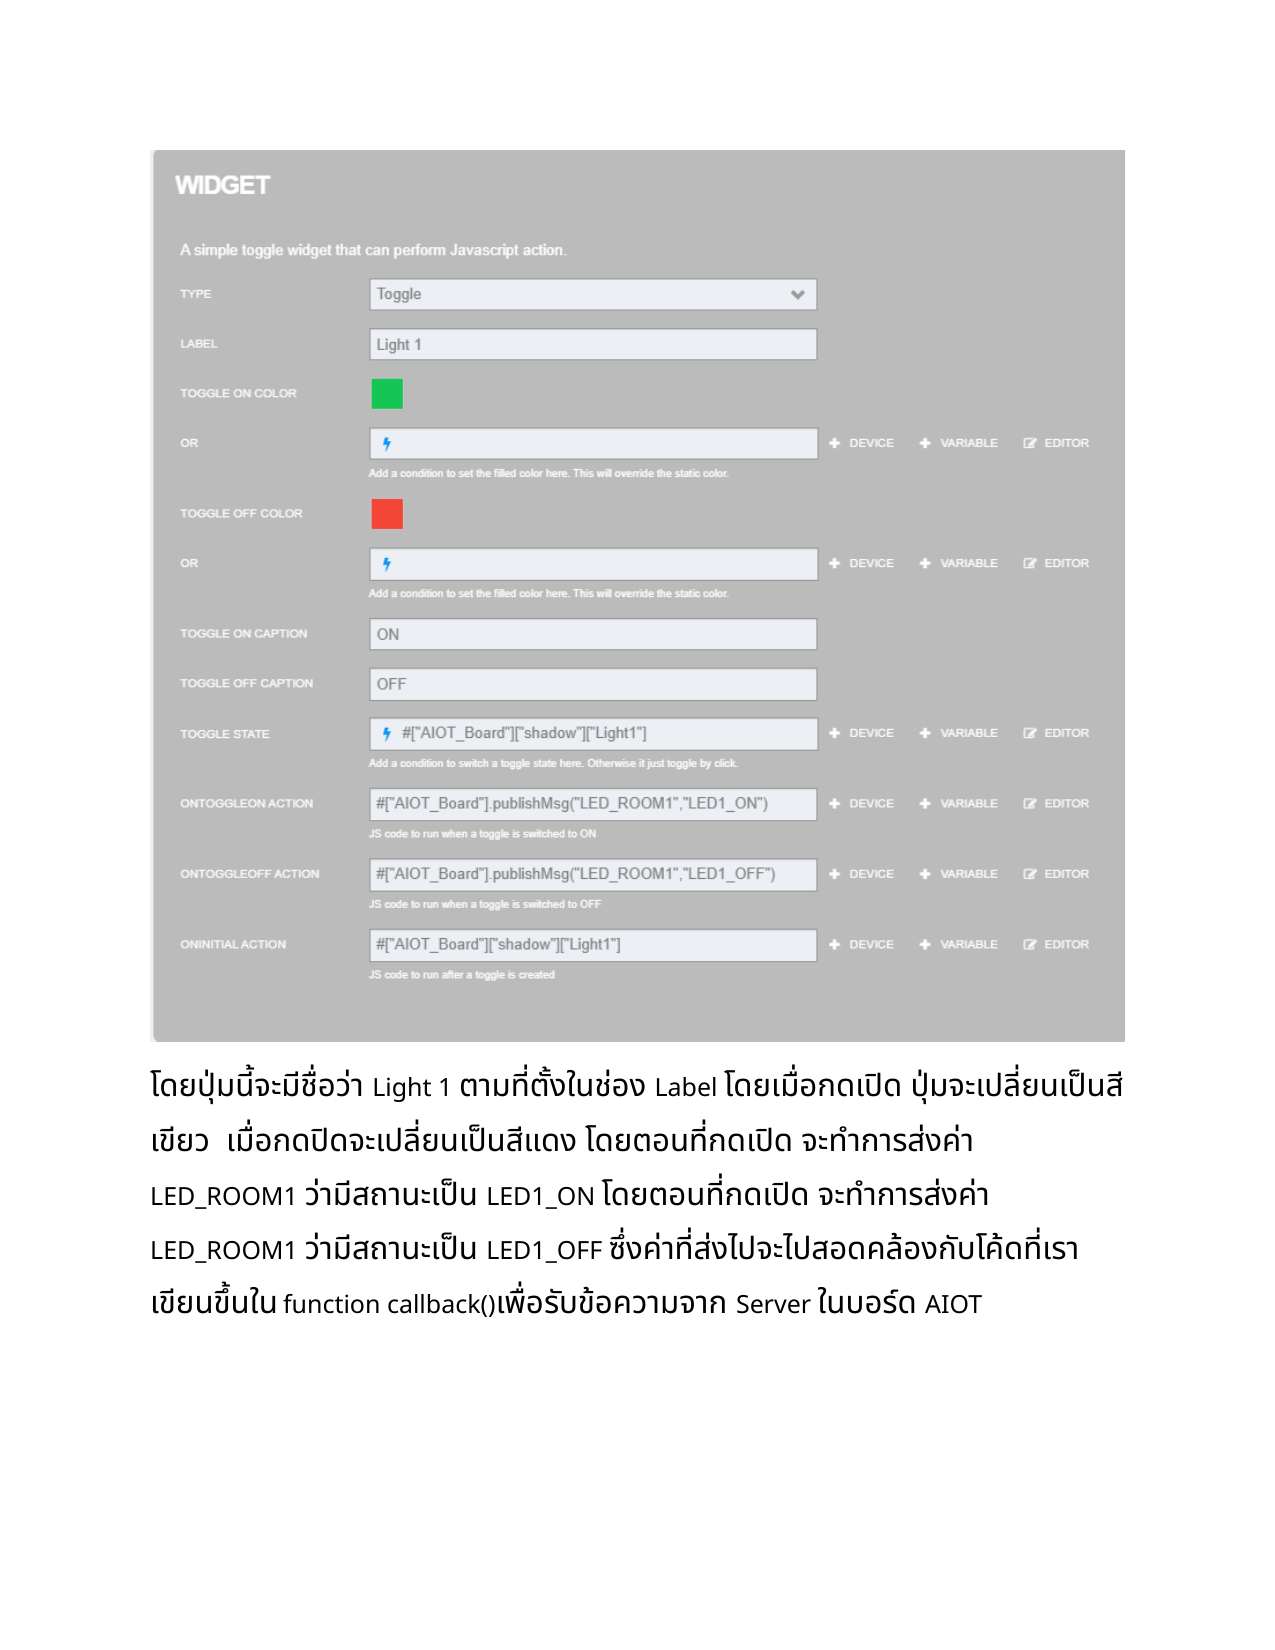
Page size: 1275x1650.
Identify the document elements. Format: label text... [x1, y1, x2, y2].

picture [150, 150, 1125, 1042]
